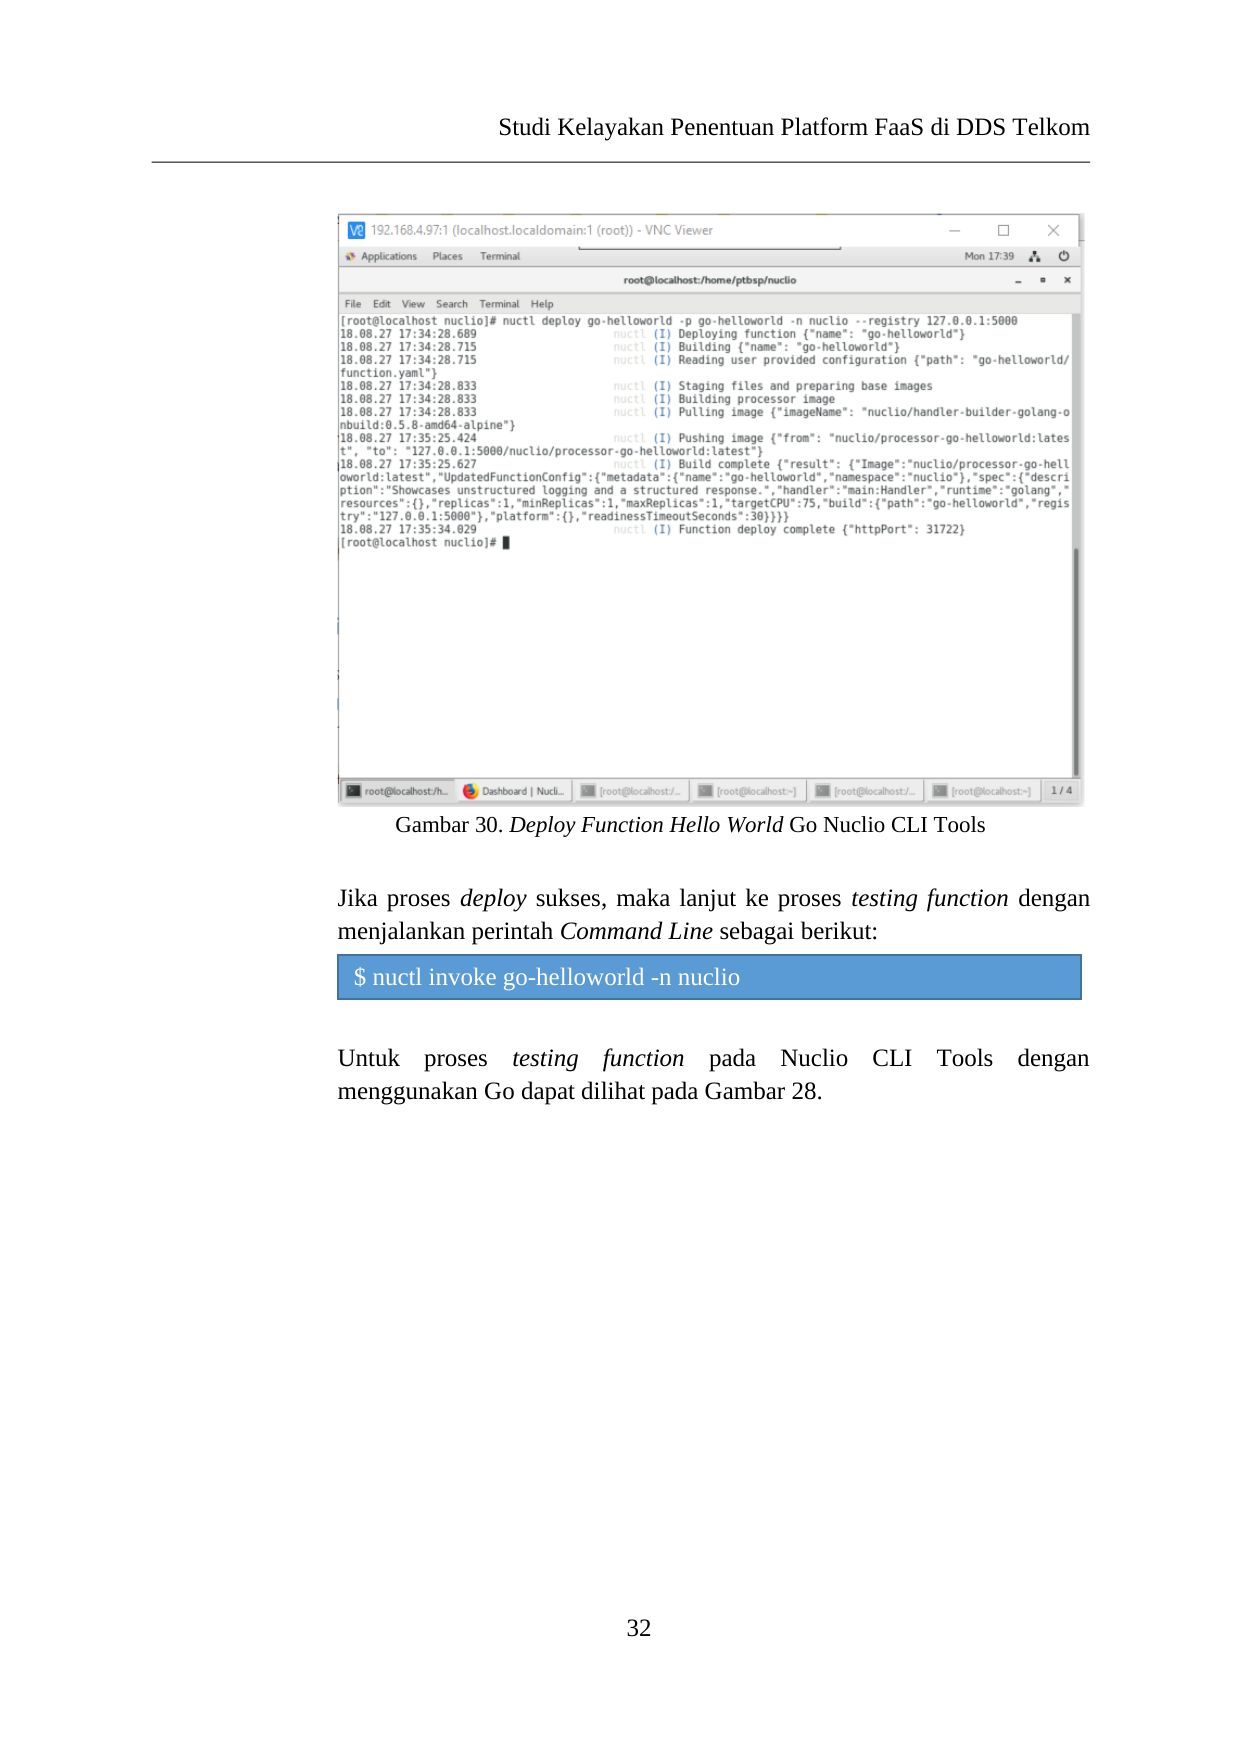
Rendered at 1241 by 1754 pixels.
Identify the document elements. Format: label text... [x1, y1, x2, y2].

text Jika proses deploy sukses, maka lanjut ke proses testing function dengan menjalankan perintah Command Line sebagai berikut: [337, 883, 1090, 945]
text Gambar 30. Deploy Function Hello World Go Nuclio CLI Tools [291, 811, 1090, 837]
picture [337, 213, 1085, 807]
text Untuk proses testing function pada Nuclio CLI Tools dengan menggunakan Go dapat dilihat pada Gambar 28. [337, 1043, 1090, 1105]
